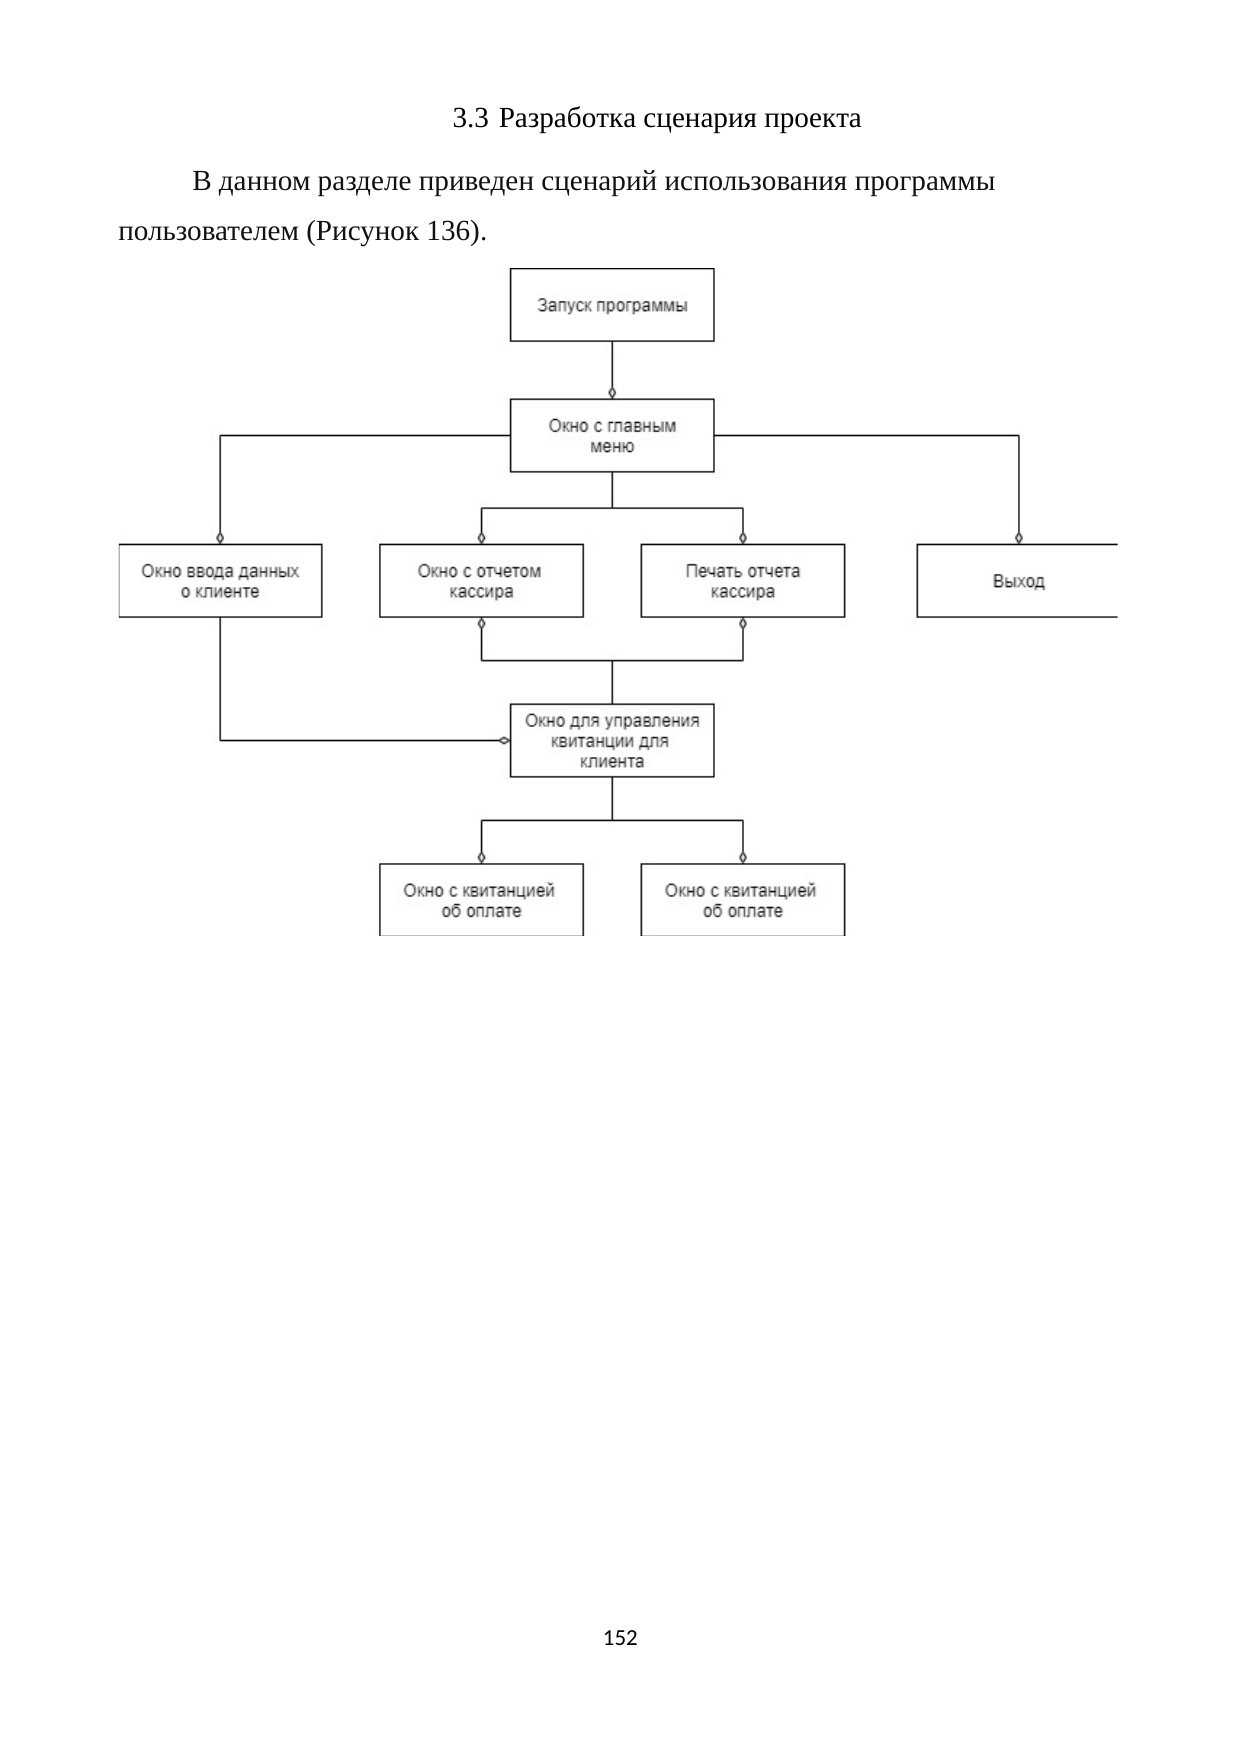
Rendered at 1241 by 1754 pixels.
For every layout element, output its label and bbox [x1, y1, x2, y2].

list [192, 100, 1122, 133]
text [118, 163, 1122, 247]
picture [118, 268, 1119, 936]
